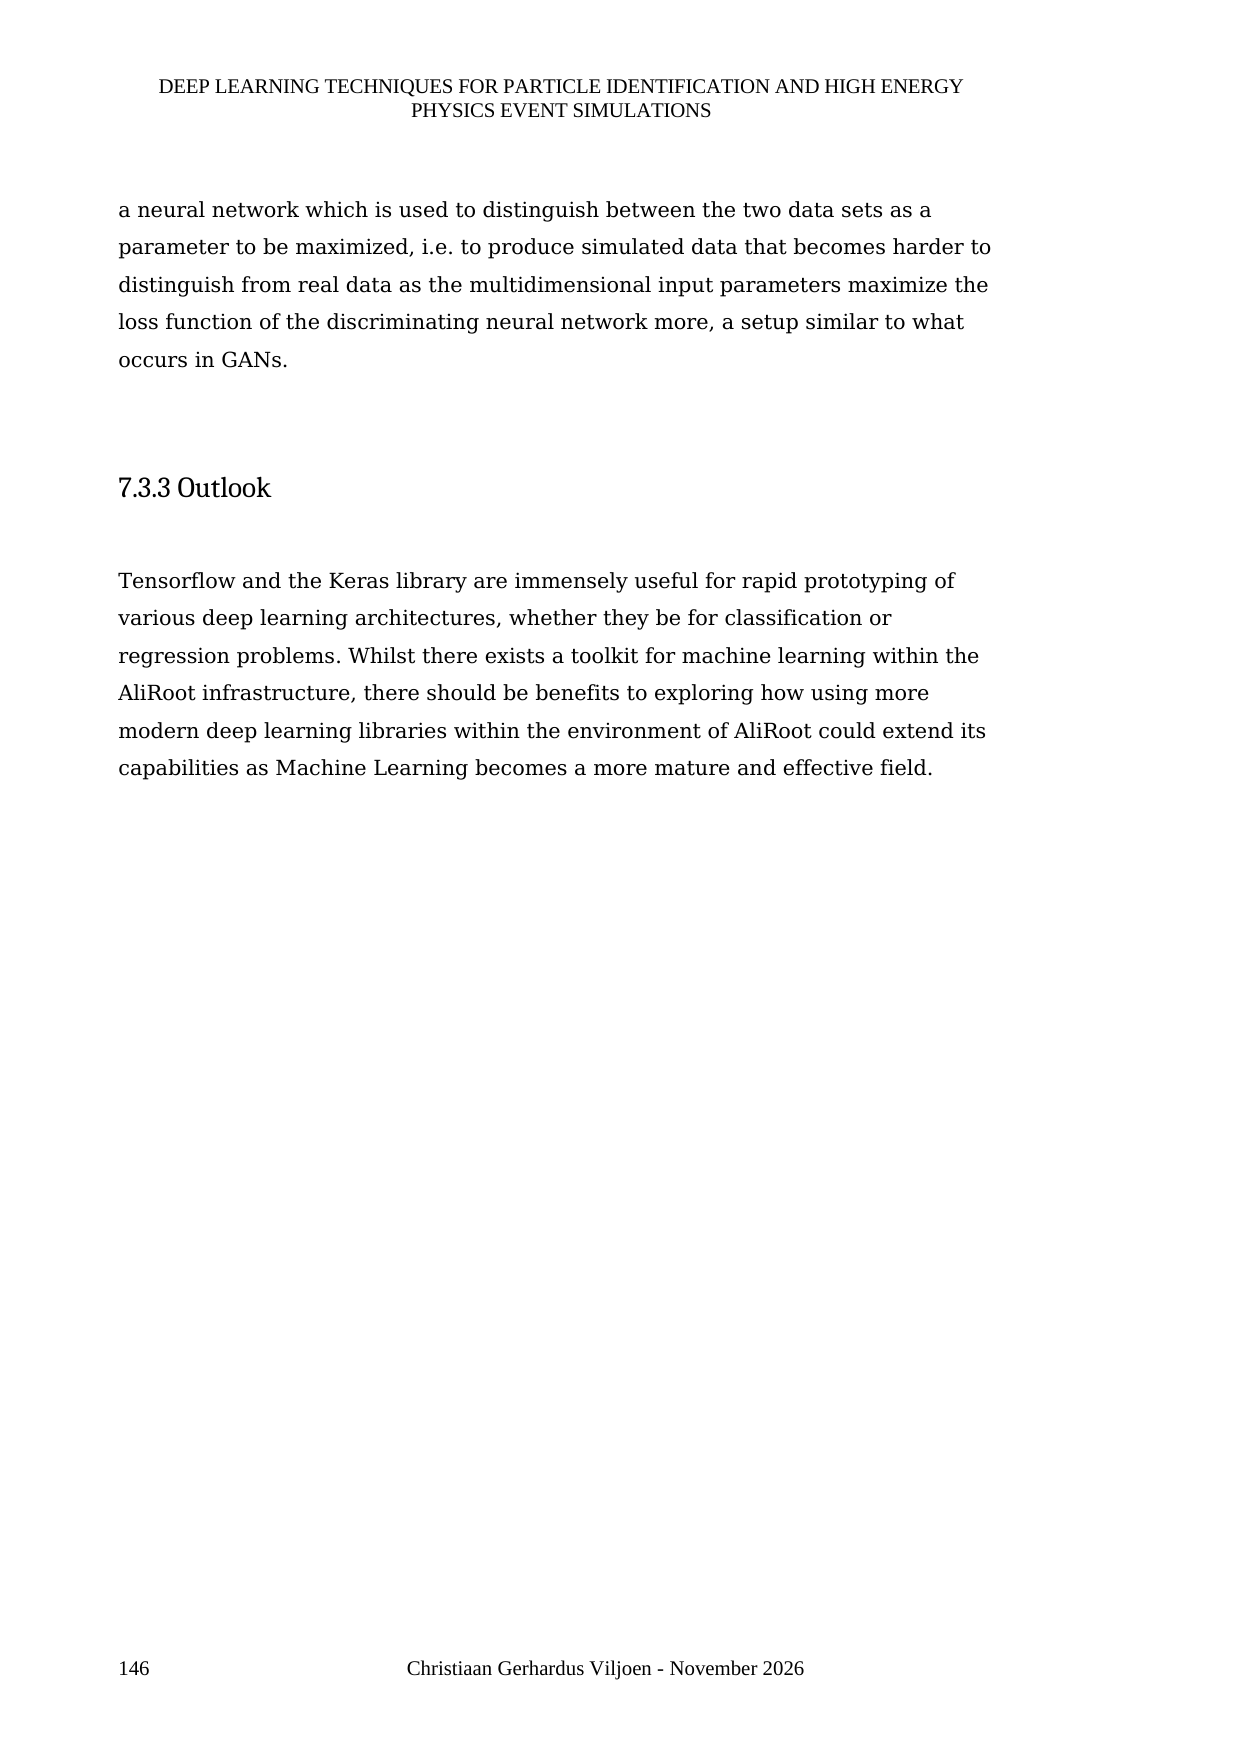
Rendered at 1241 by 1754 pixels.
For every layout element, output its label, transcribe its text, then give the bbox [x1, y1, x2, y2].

text Tensorflow and the Keras library are immensely useful for rapid prototyping of various deep learning architectures, whether they be for classification or regression problems. Whilst there exists a toolkit for machine learning within the AliRoot infrastructure, there should be benefits to exploring how using more modern deep learning libraries within the environment of AliRoot could extend its capabilities as Machine Learning becomes a more mature and effective field. [118, 567, 1004, 780]
subtitle Outlook [118, 471, 1004, 505]
